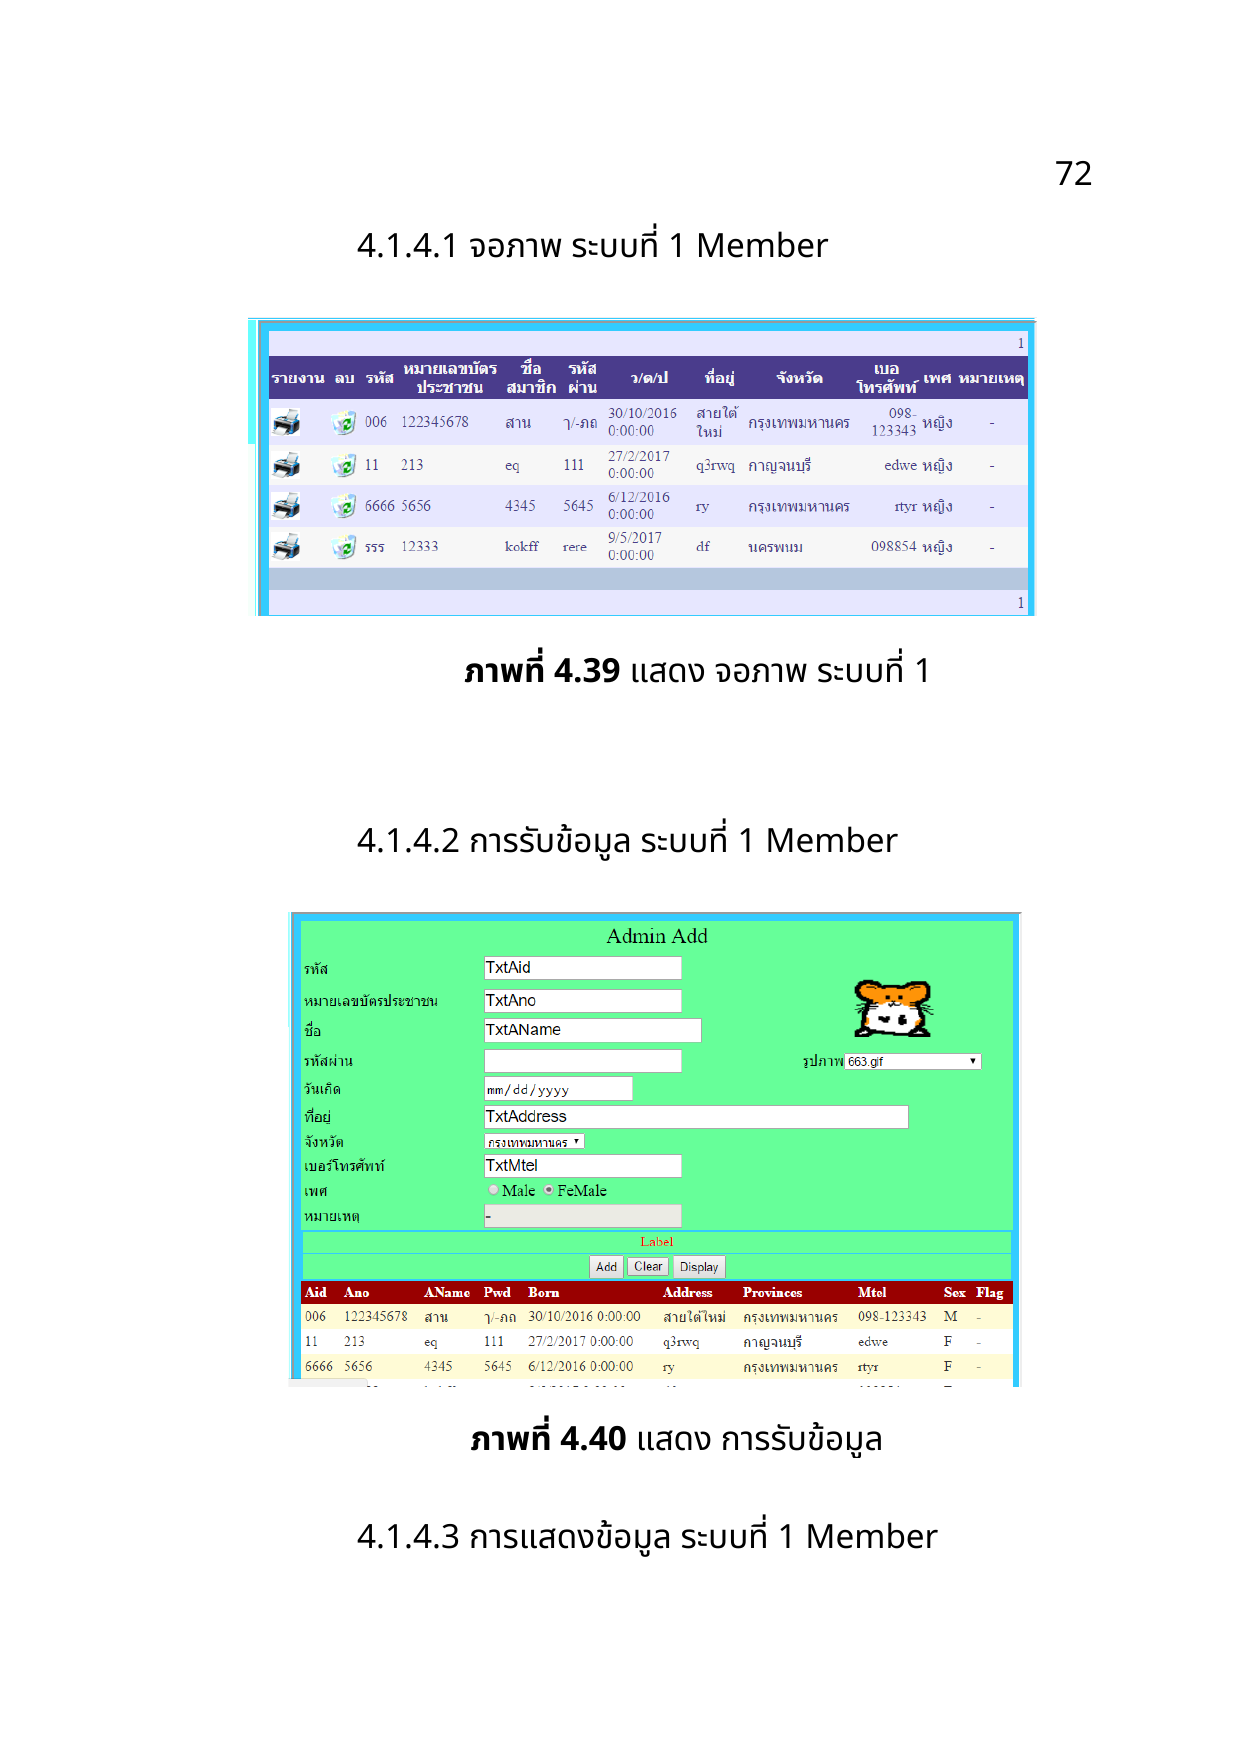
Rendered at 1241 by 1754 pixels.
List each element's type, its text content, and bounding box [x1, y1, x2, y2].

picture [288, 912, 1026, 1387]
text 4.1.4.2 การรับข้อมูล ระบบที่ 1 Member [221, 817, 1092, 868]
text 4.1.4.1 จอภาพ ระบบที่ 1 Member [221, 221, 1092, 272]
text 4.1.4.3 การแสดงข้อมูล ระบบที่ 1 Member [221, 1513, 1092, 1564]
picture [248, 317, 1052, 616]
